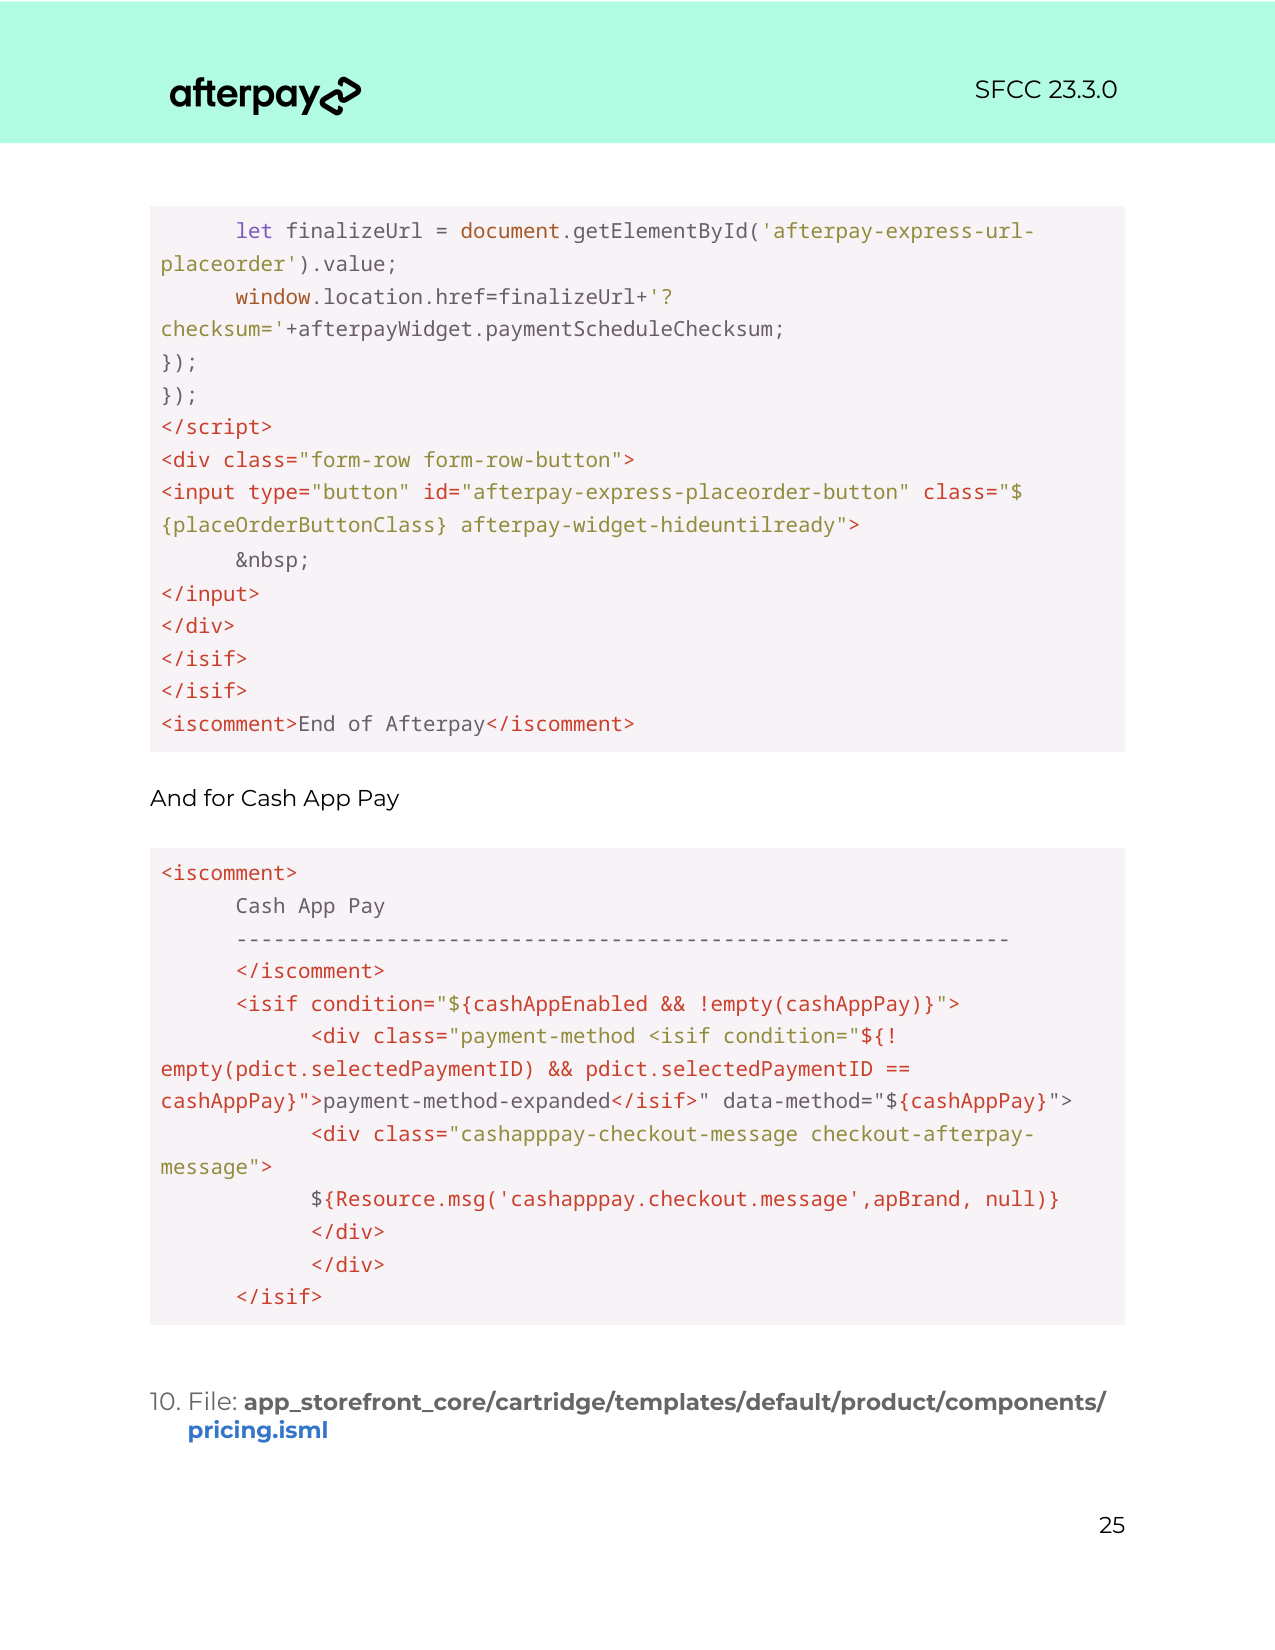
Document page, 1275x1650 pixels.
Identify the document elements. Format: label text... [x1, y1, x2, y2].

subtitle File: app_storefront_core/cartridge/templates/default/product/components/pricing.isml [150, 1386, 1125, 1445]
table_header <iscomment> Cash App Pay -------------------------------------------------------------- </iscomment> <isif condition="${cashAppEnabled && !empty(cashAppPay)}"> <div class="payment-method <isif condition="${!empty(pdict.selectedPaymentID) && pdict.selectedPaymentID == cashAppPay}">payment-method-expanded</isif>" data-method="${cashAppPay}"> <div class="cashapppay-checkout-message checkout-afterpay-message"> ${Resource.msg('cashapppay.checkout.message',apBrand, null)} </div> </div> </isif> [150, 848, 1125, 1325]
picture [134, 48, 397, 144]
text And for Cash App Pay [150, 784, 1125, 812]
